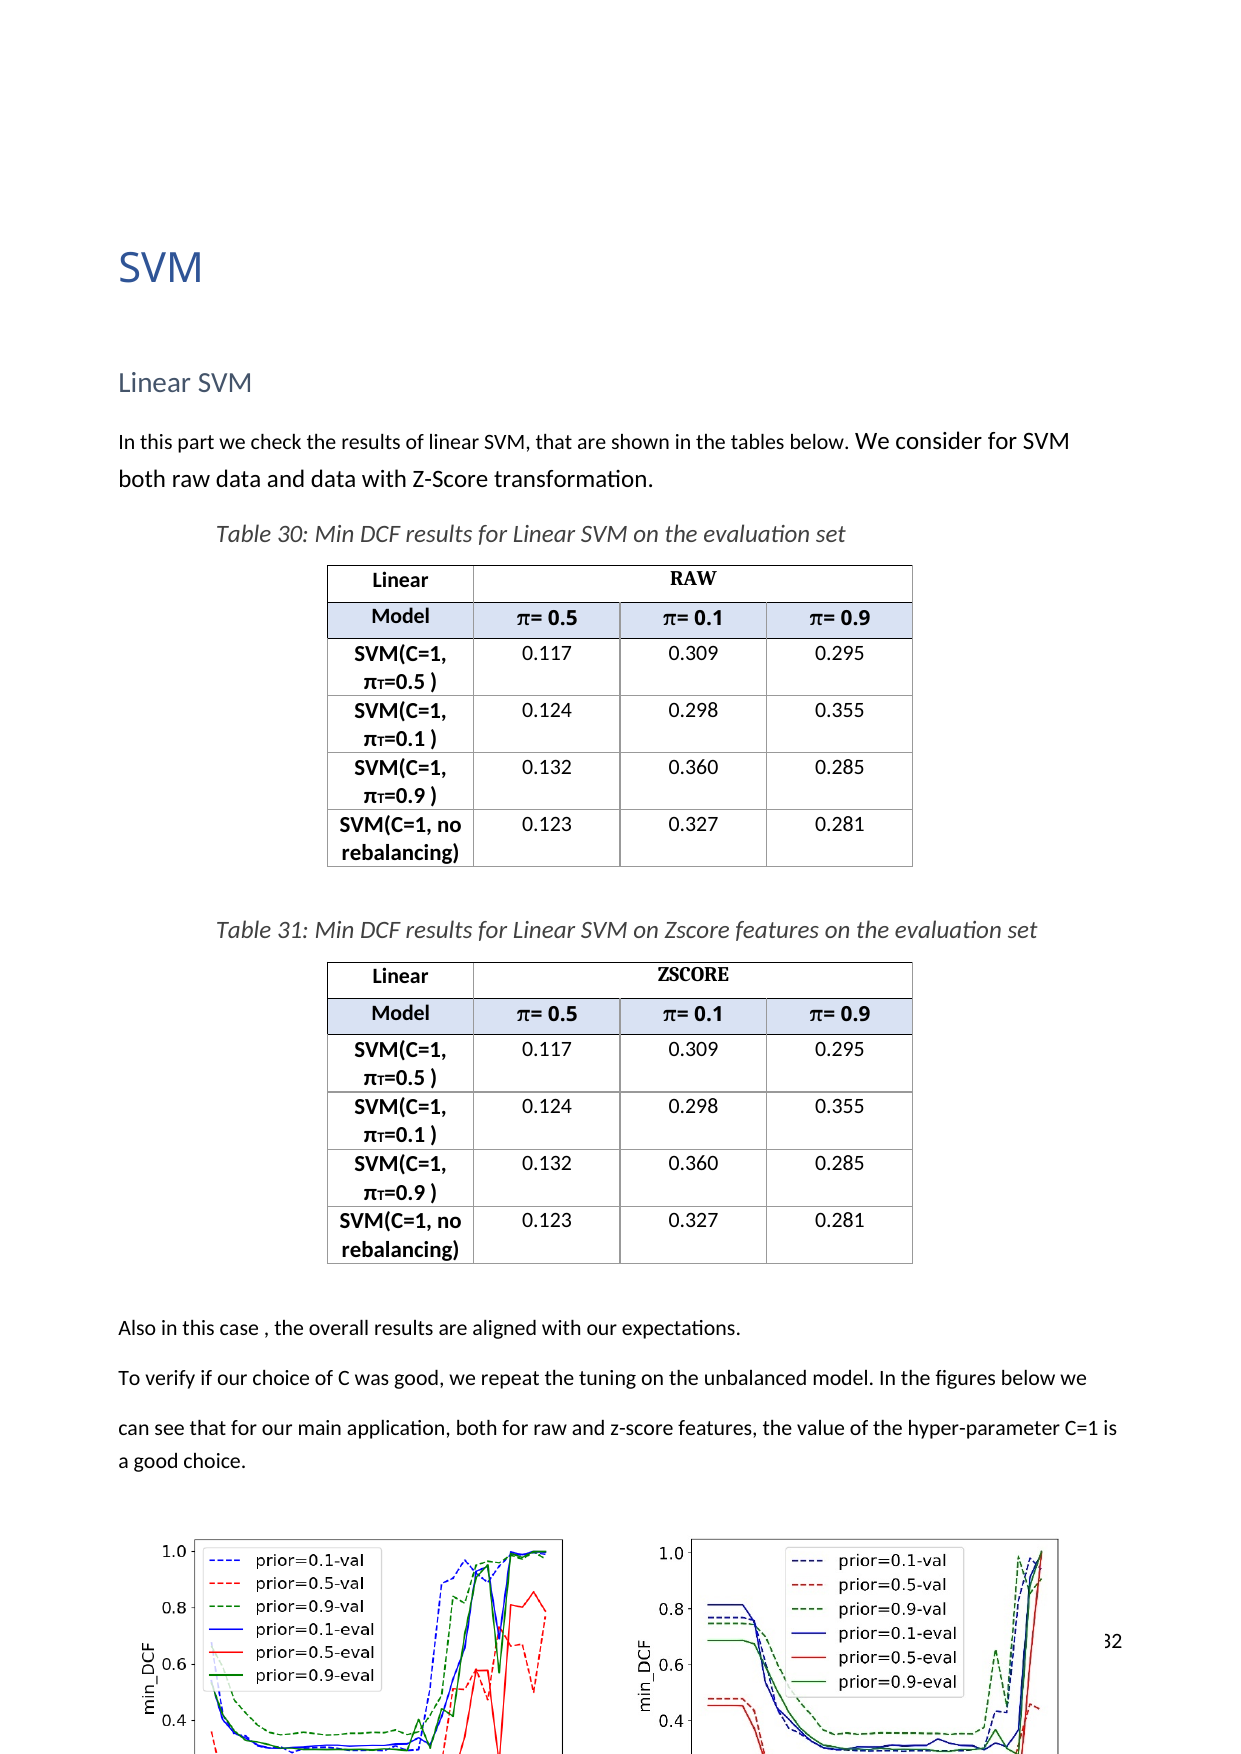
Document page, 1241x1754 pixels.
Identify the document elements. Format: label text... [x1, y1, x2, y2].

table_cell 0.298 [621, 1093, 766, 1148]
table_cell π= 0.5 [474, 603, 619, 638]
table_cell 0.298 [621, 696, 766, 752]
table_header Linear [328, 566, 473, 602]
table_cell SVM(C=1, no rebalancing) [328, 1207, 473, 1263]
table_cell π= 0.5 [474, 999, 619, 1034]
table_cell 0.355 [767, 1093, 912, 1148]
table_cell 0.132 [474, 753, 619, 809]
table_cell 0.360 [621, 753, 766, 809]
table_cell SVM(C=1, πT=0.1 ) [328, 696, 473, 752]
table_cell 0.309 [621, 1035, 766, 1091]
table_cell 0.124 [474, 1093, 619, 1148]
table_cell SVM(C=1, πT=0.5 ) [328, 639, 473, 695]
table_cell 0.327 [621, 1207, 766, 1263]
text can see that for our main application, both for raw and z-score features, the value of the hyper-parameter C=1 is a good choice. [118, 1414, 1122, 1474]
table_cell 0.117 [474, 1035, 619, 1091]
table_cell Model [328, 999, 473, 1034]
table_cell 0.295 [767, 639, 912, 695]
table_cell 0.360 [621, 1150, 766, 1206]
text To verify if our choice of C was good, we repeat the tuning on the unbalanced model. In the figures below we [118, 1364, 1122, 1390]
text Also in this case , the overall results are aligned with our expectations. [118, 1314, 1122, 1340]
table_cell 0.281 [767, 1207, 912, 1263]
table_cell 0.285 [767, 1150, 912, 1206]
table_header Linear [328, 963, 473, 998]
table_cell 0.123 [474, 810, 619, 866]
table_cell π= 0.1 [621, 999, 766, 1034]
subtitle Linear SVM [118, 364, 1122, 399]
table_cell SVM(C=1, πT=0.5 ) [328, 1035, 473, 1091]
table_cell 0.124 [474, 696, 619, 752]
text Table 30: Min DCF results for Linear SVM on the evaluation set [118, 518, 1122, 548]
table_cell 0.132 [474, 1150, 619, 1206]
table_cell SVM(C=1, πT=0.1 ) [328, 1093, 473, 1148]
table_cell 0.123 [474, 1207, 619, 1263]
table_cell 0.295 [767, 1035, 912, 1091]
picture [632, 1496, 1105, 1754]
table_header RAW [474, 566, 912, 602]
table_cell 0.309 [621, 639, 766, 695]
picture [135, 1496, 609, 1754]
table_cell 0.285 [767, 753, 912, 809]
text In this part we check the results of linear SVM, that are shown in the tables below. We consider for SVM both raw data and data with Z-Score transformation. [118, 425, 1122, 494]
table_cell π= 0.9 [767, 999, 912, 1034]
table_cell Model [328, 603, 473, 638]
table_cell 0.281 [767, 810, 912, 866]
table_cell SVM(C=1, πT=0.9 ) [328, 1150, 473, 1206]
table_cell π= 0.1 [621, 603, 766, 638]
table_cell SVM(C=1, πT=0.9 ) [328, 753, 473, 809]
table_cell 0.327 [621, 810, 766, 866]
text Table 31: Min DCF results for Linear SVM on Zscore features on the evaluation set [118, 914, 1122, 945]
table_header ZSCORE [474, 963, 912, 998]
subtitle SVM [118, 238, 1122, 294]
table_cell 0.355 [767, 696, 912, 752]
table_cell SVM(C=1, no rebalancing) [328, 810, 473, 866]
table_cell π= 0.9 [767, 603, 912, 638]
table_cell 0.117 [474, 639, 619, 695]
